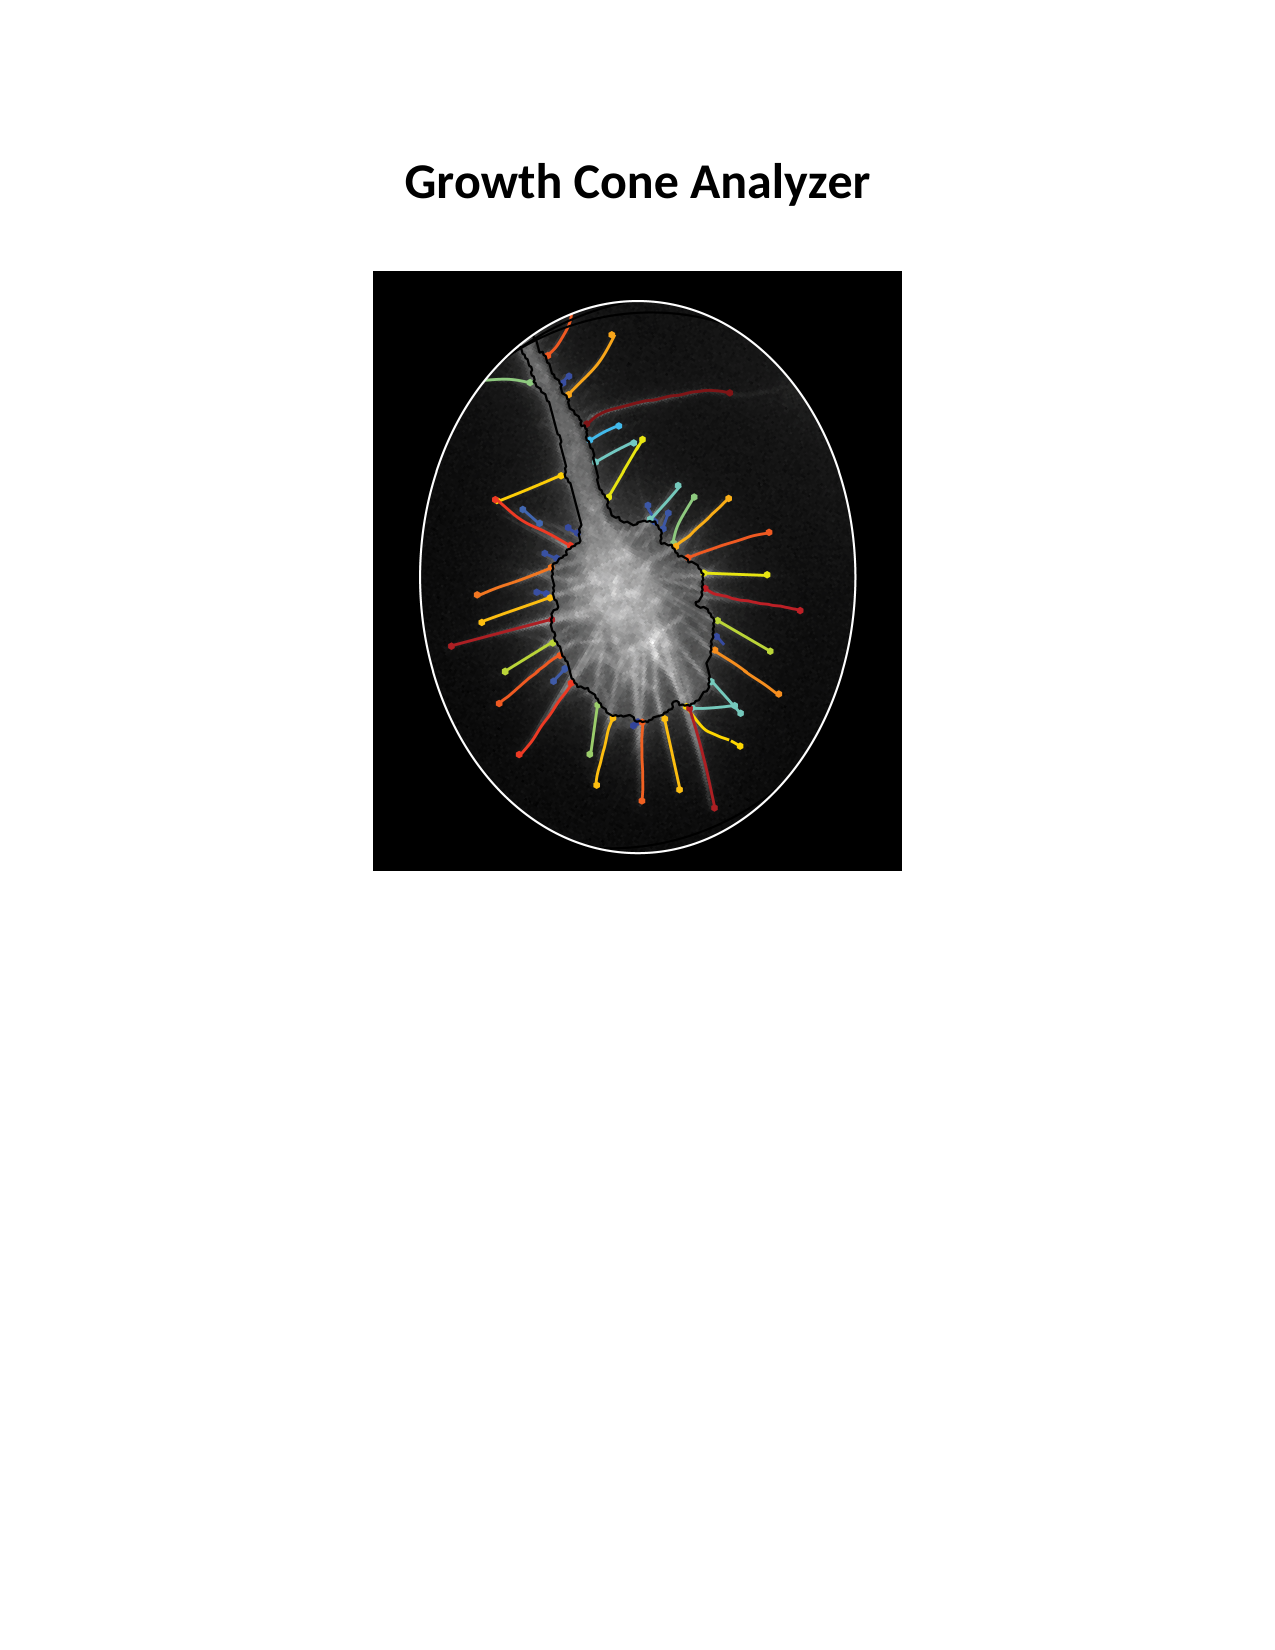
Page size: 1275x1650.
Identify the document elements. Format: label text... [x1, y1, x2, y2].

picture [373, 271, 902, 871]
text Growth Cone Analyzer [150, 150, 1125, 211]
